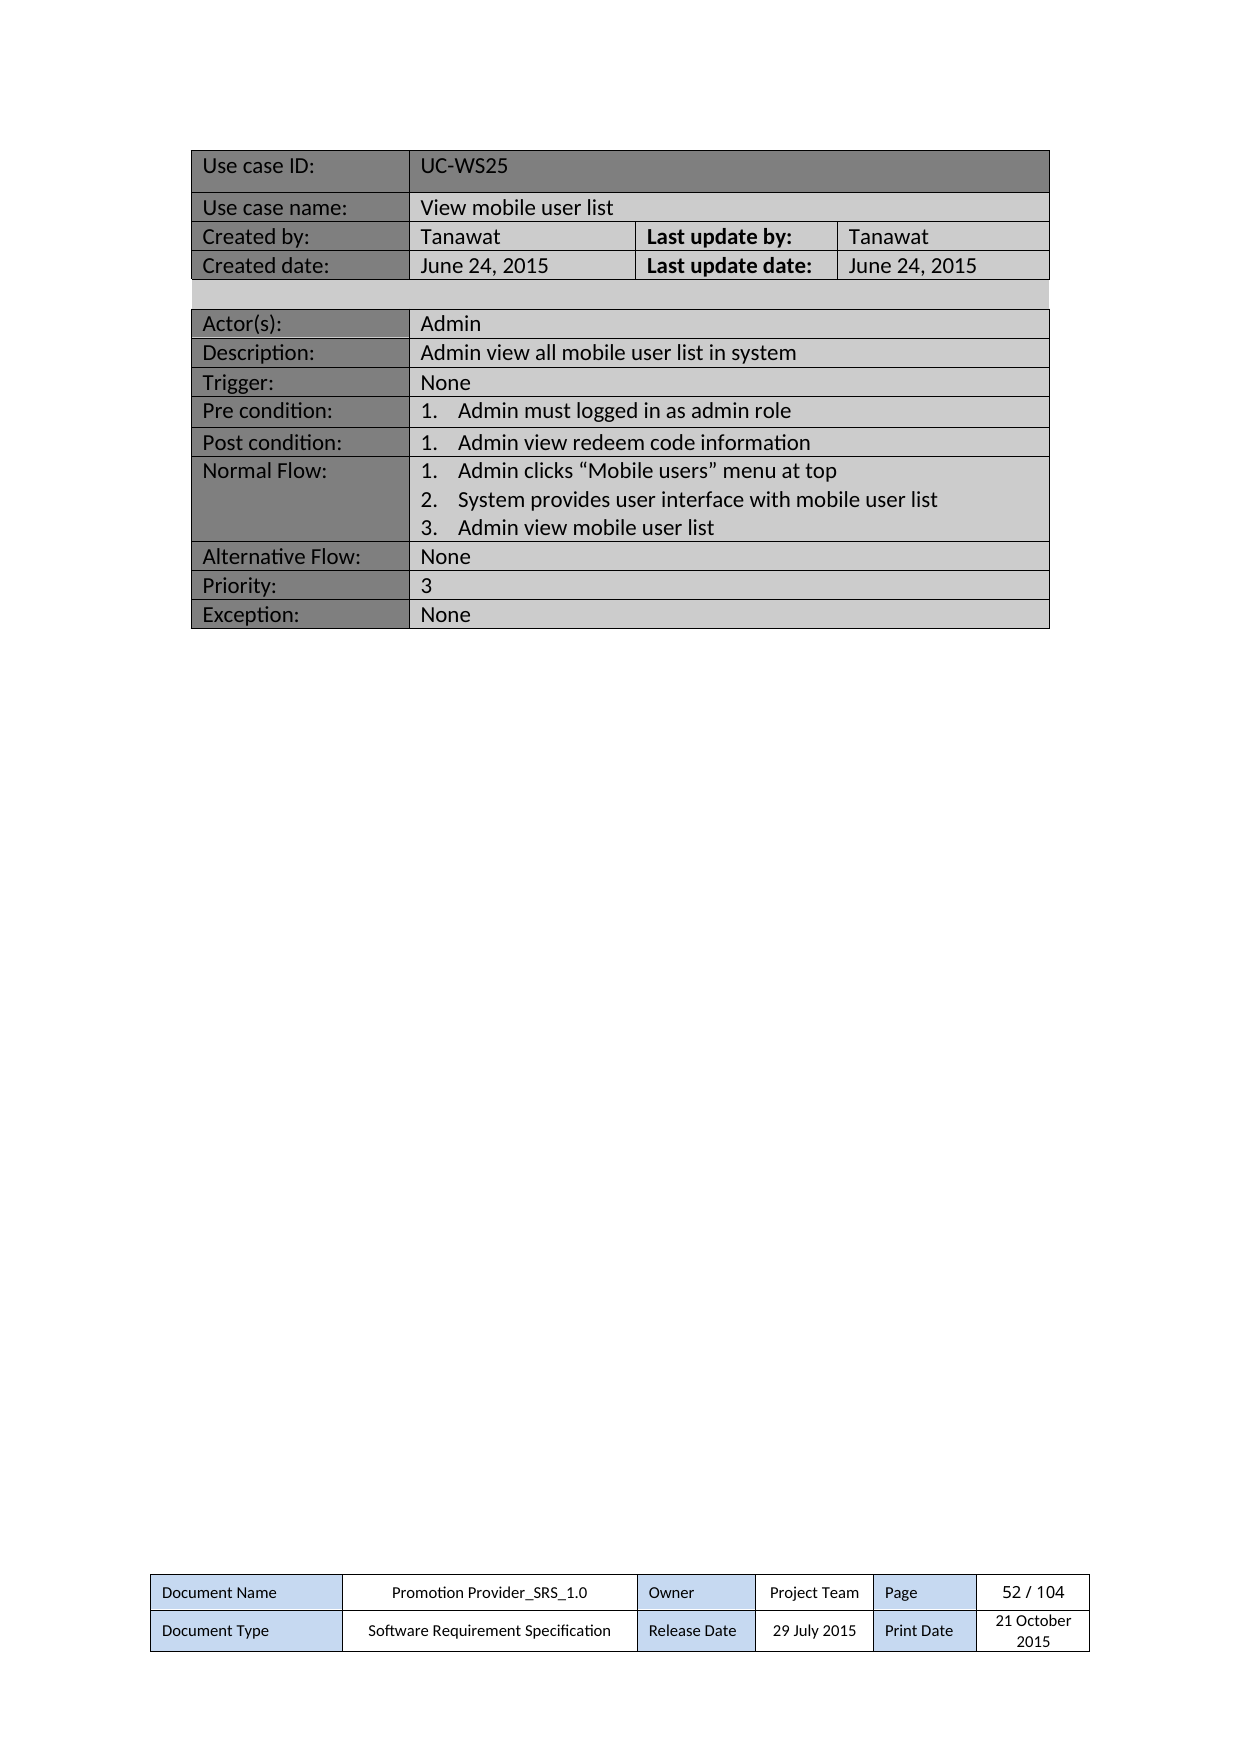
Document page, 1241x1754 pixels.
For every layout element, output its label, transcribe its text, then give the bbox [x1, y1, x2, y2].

table_cell Last update date: [636, 251, 837, 279]
table_cell None [410, 542, 1049, 570]
table_cell Alternative Flow: [192, 542, 409, 570]
table_cell Admin view redeem code information [410, 428, 1049, 456]
table_cell Created by: [192, 222, 409, 250]
table_cell [192, 280, 409, 308]
table_cell Pre condition: [192, 397, 409, 427]
table_cell Exception: [192, 600, 409, 628]
table_cell None [410, 368, 1049, 396]
table_cell Tanawat [838, 222, 1049, 250]
table_cell [409, 280, 1049, 308]
table_cell Last update by: [636, 222, 837, 250]
table_cell Trigger: [192, 368, 409, 396]
table_cell Admin view all mobile user list in system [410, 339, 1049, 367]
table_cell Admin clicks “Mobile users” menu at top System provides user interface with mobile user list Admin view mobile user list [410, 457, 1049, 541]
table_cell June 24, 2015 [838, 251, 1049, 279]
table_cell Normal Flow: [192, 457, 409, 541]
table_header Use case ID: [192, 151, 409, 192]
table_cell Actor(s): [192, 310, 409, 337]
table_cell Use case name: [192, 193, 409, 221]
table_header UC-WS25 [410, 151, 1049, 192]
table_cell None [410, 600, 1049, 628]
table_cell June 24, 2015 [410, 251, 635, 279]
table_cell Created date: [192, 251, 409, 279]
table_cell Admin must logged in as admin role [410, 397, 1049, 427]
table_cell Tanawat [410, 222, 635, 250]
table_cell Priority: [192, 571, 409, 599]
table_cell Admin [410, 310, 1049, 337]
table_cell 3 [410, 571, 1049, 599]
table_cell Post condition: [192, 428, 409, 456]
table_cell Description: [192, 339, 409, 367]
table_cell View mobile user list [410, 193, 1049, 221]
